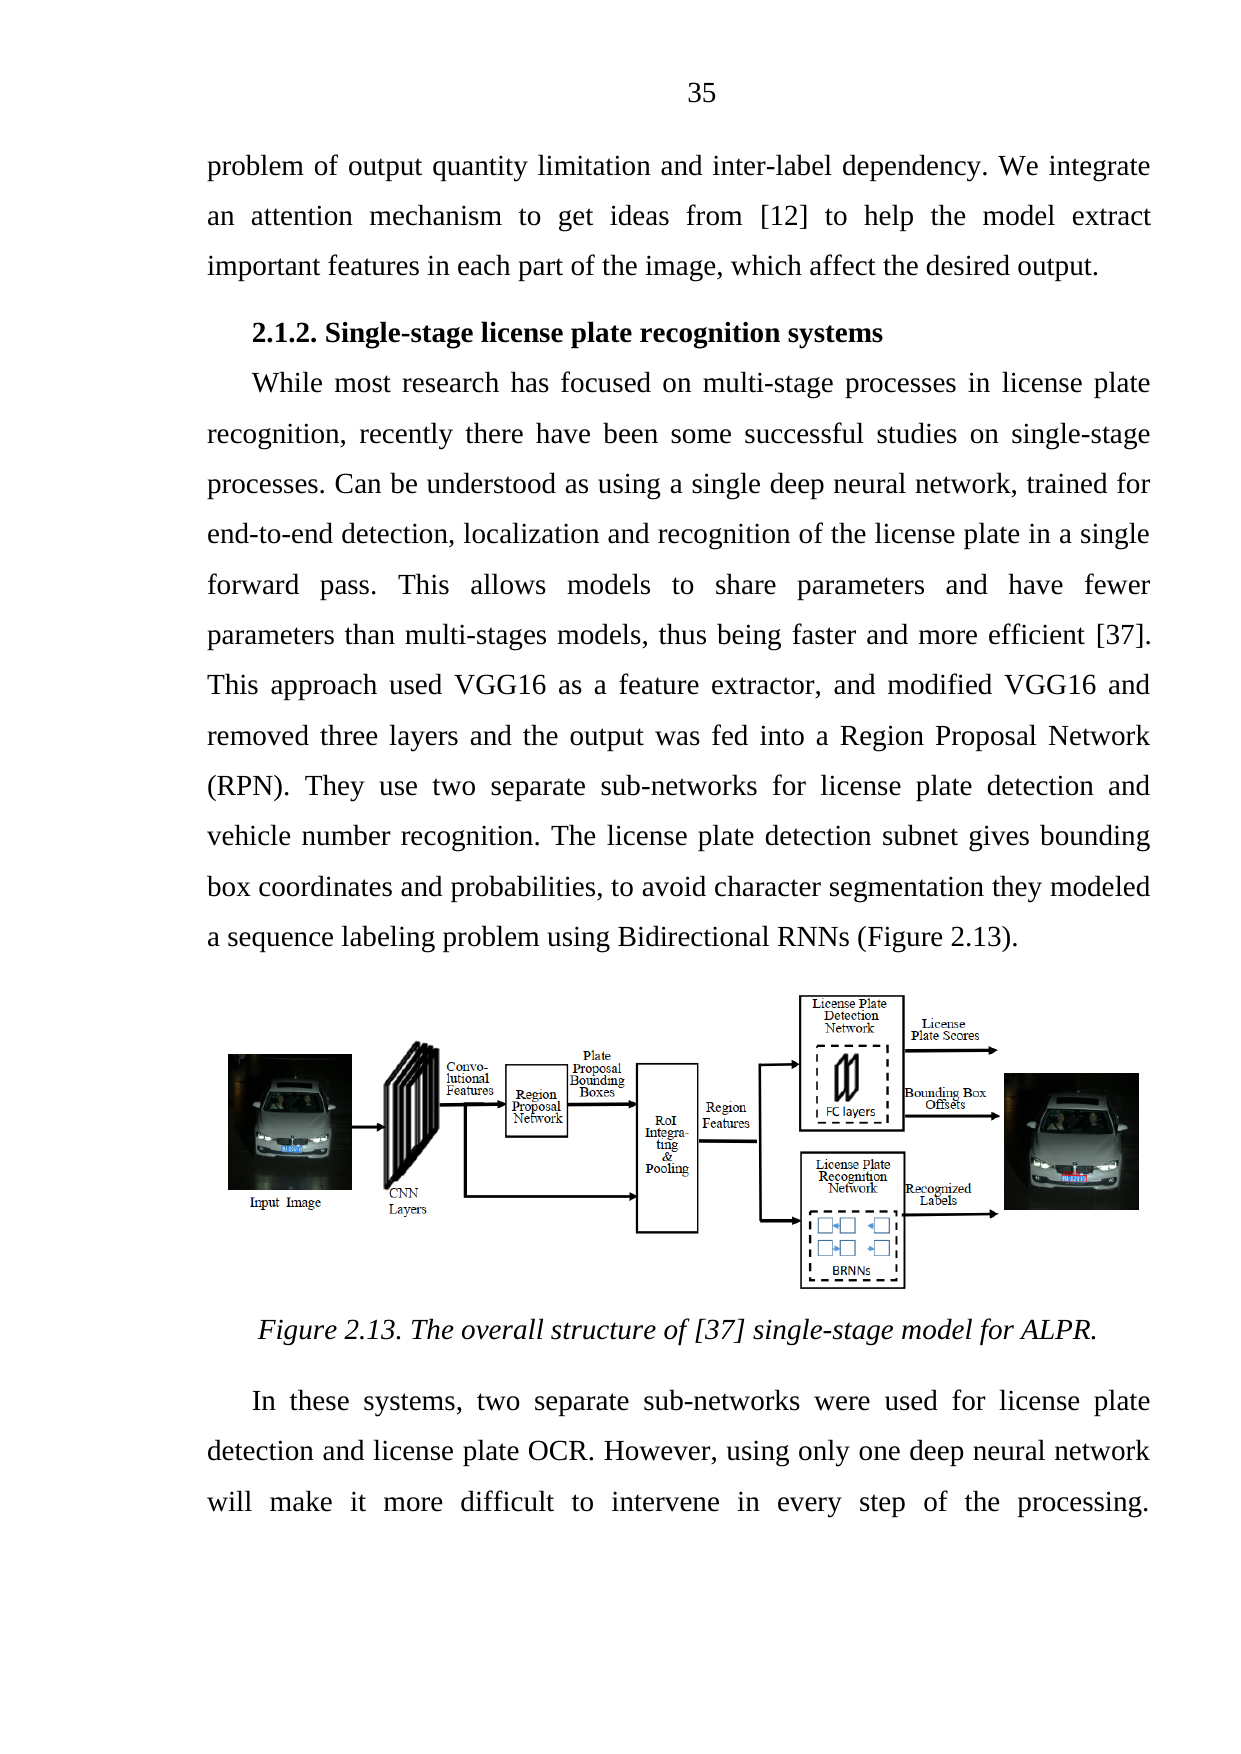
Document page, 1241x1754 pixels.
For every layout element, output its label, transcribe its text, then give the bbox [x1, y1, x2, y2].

picture [209, 986, 1150, 1293]
text Figure 2.2. The overall structure of single-stage model for ALPR. [207, 1312, 1152, 1345]
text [207, 148, 1152, 282]
text While most research has focused on multi-stage processes in license plate recognition, recently there have been some successful studies on single-stage processes. Can be understood as using a single deep neural network, trained for end-to-end detection, localization and recognition of the license plate in a single forward pass. This allows models to share parameters and have fewer parameters than multi-stages models, thus being faster and more efficient. This approach used VGG16 as a feature extractor, and modified VGG16 and removed three layers and the output was fed into a Region Proposal Network (RPN). They use two separate sub-networks for license plate detection and vehicle number recognition. The license plate detection subnet gives bounding box coordinates and probabilities, to avoid character segmentation they modeled a sequence labeling problem using Bidirectional RNNs (Figure 2.2). [207, 366, 1152, 953]
text Single-stage license plate recognition systems [252, 315, 1152, 349]
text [207, 1383, 1152, 1517]
